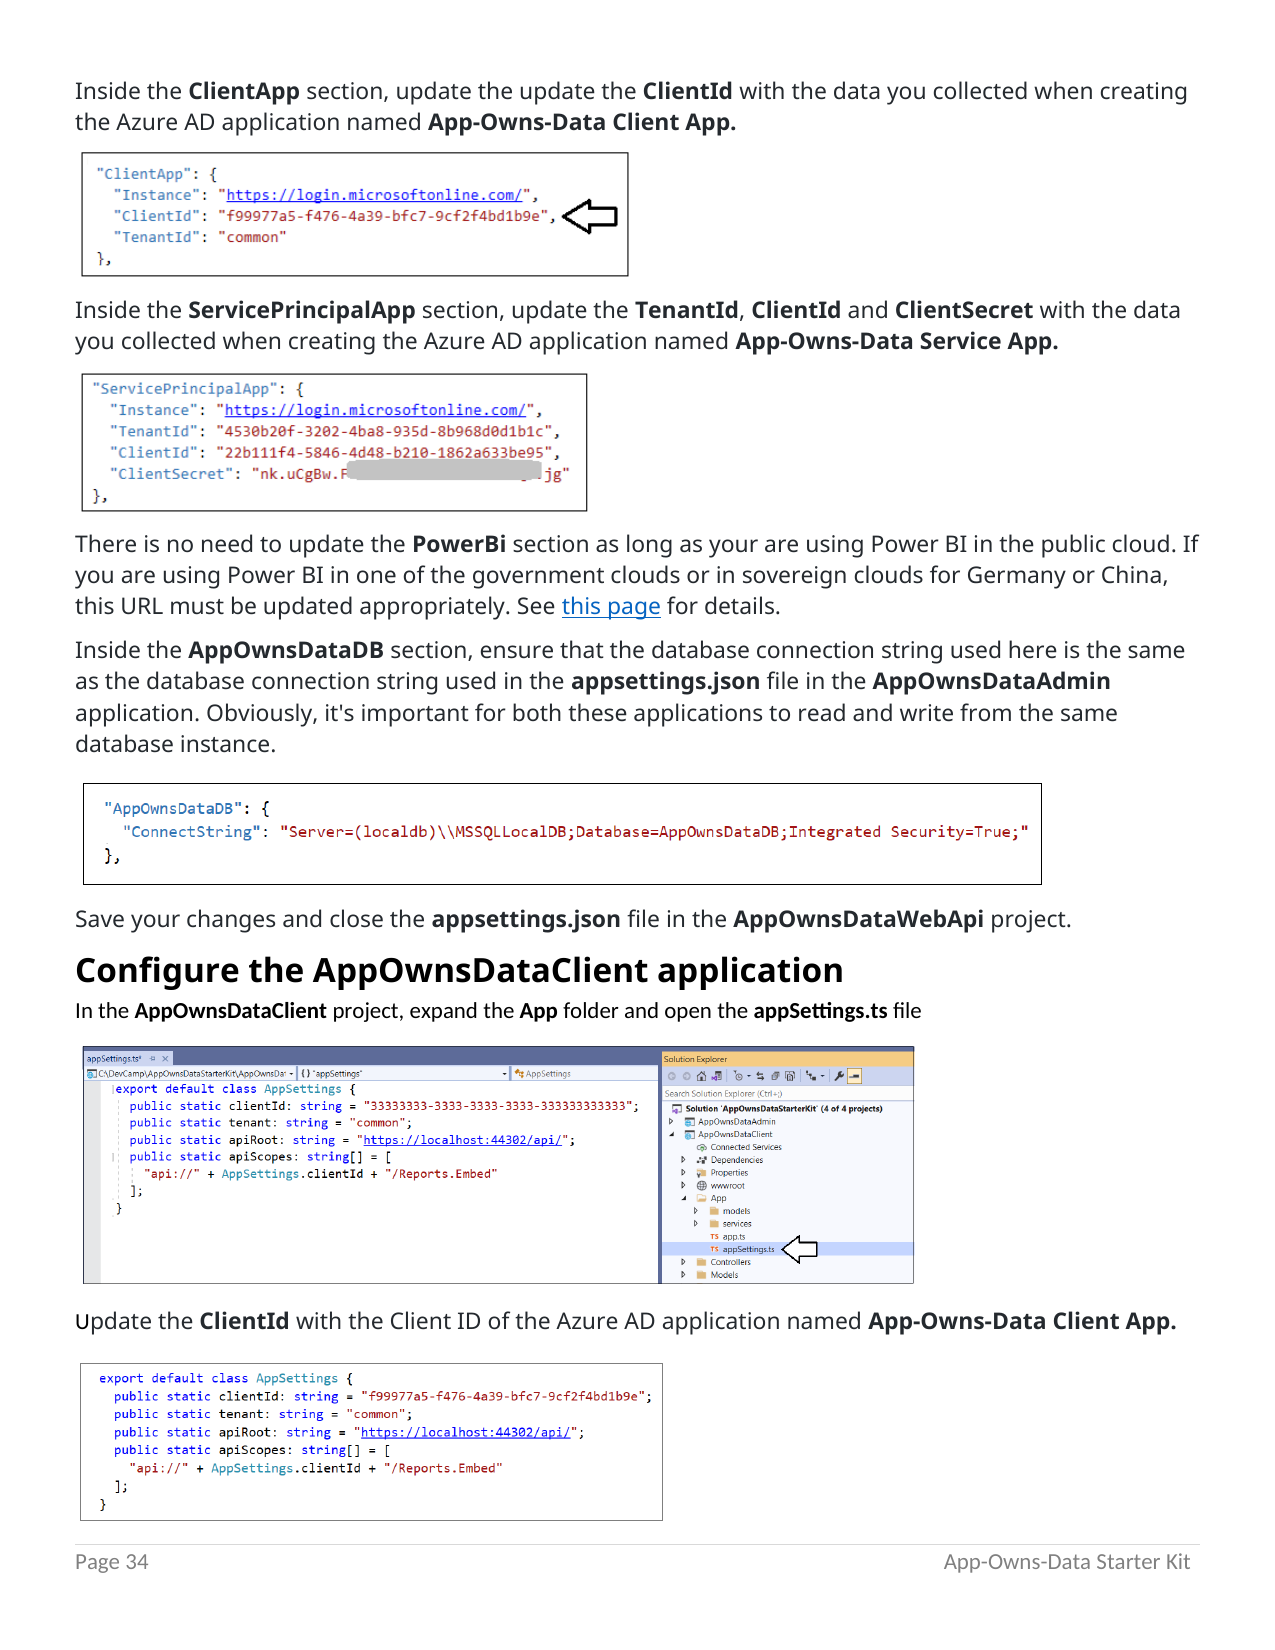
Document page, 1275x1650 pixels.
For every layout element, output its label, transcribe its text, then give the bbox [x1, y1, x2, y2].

picture [75, 1042, 918, 1287]
picture [75, 1355, 670, 1528]
text Update the ClientId with the Client ID of the Azure AD application named App-Owns-Data Client App. [75, 1305, 1200, 1337]
text Inside the ServicePrincipalApp section, update the TenantId, ClientId and ClientSecret with the data you collected when creating the Azure AD application named App-Owns-Data Service App. [75, 294, 1200, 356]
picture [75, 771, 1052, 891]
text Inside the AppOwnsDataDB section, ensure that the database connection string used here is the same as the database connection string used in the appsettings.json file in the AppOwnsDataAdmin application. Obviously, it's important for both these applications to read and write from the same database instance. [75, 634, 1200, 759]
picture [75, 368, 594, 516]
text There is no need to update the PowerBi section as long as your are using Power BI in the public cloud. If you are using Power BI in one of the government clouds or in sovereign clouds for Germany or China, this URL must be updated appropriately. See this page for details. [75, 528, 1200, 621]
text In the AppOwnsDataClient project, expand the App folder and open the appSettings.ts file [75, 996, 1200, 1024]
subtitle Configure the AppOwnsDataClient application [75, 947, 1200, 992]
text Save your changes and close the appsettings.json file in the AppOwnsDataWebApi project. [75, 903, 1200, 934]
text Inside the ClientApp section, update the update the ClientId with the data you collected when creating the Azure AD application named App-Owns-Data Client App. [75, 75, 1200, 137]
picture [75, 150, 634, 282]
